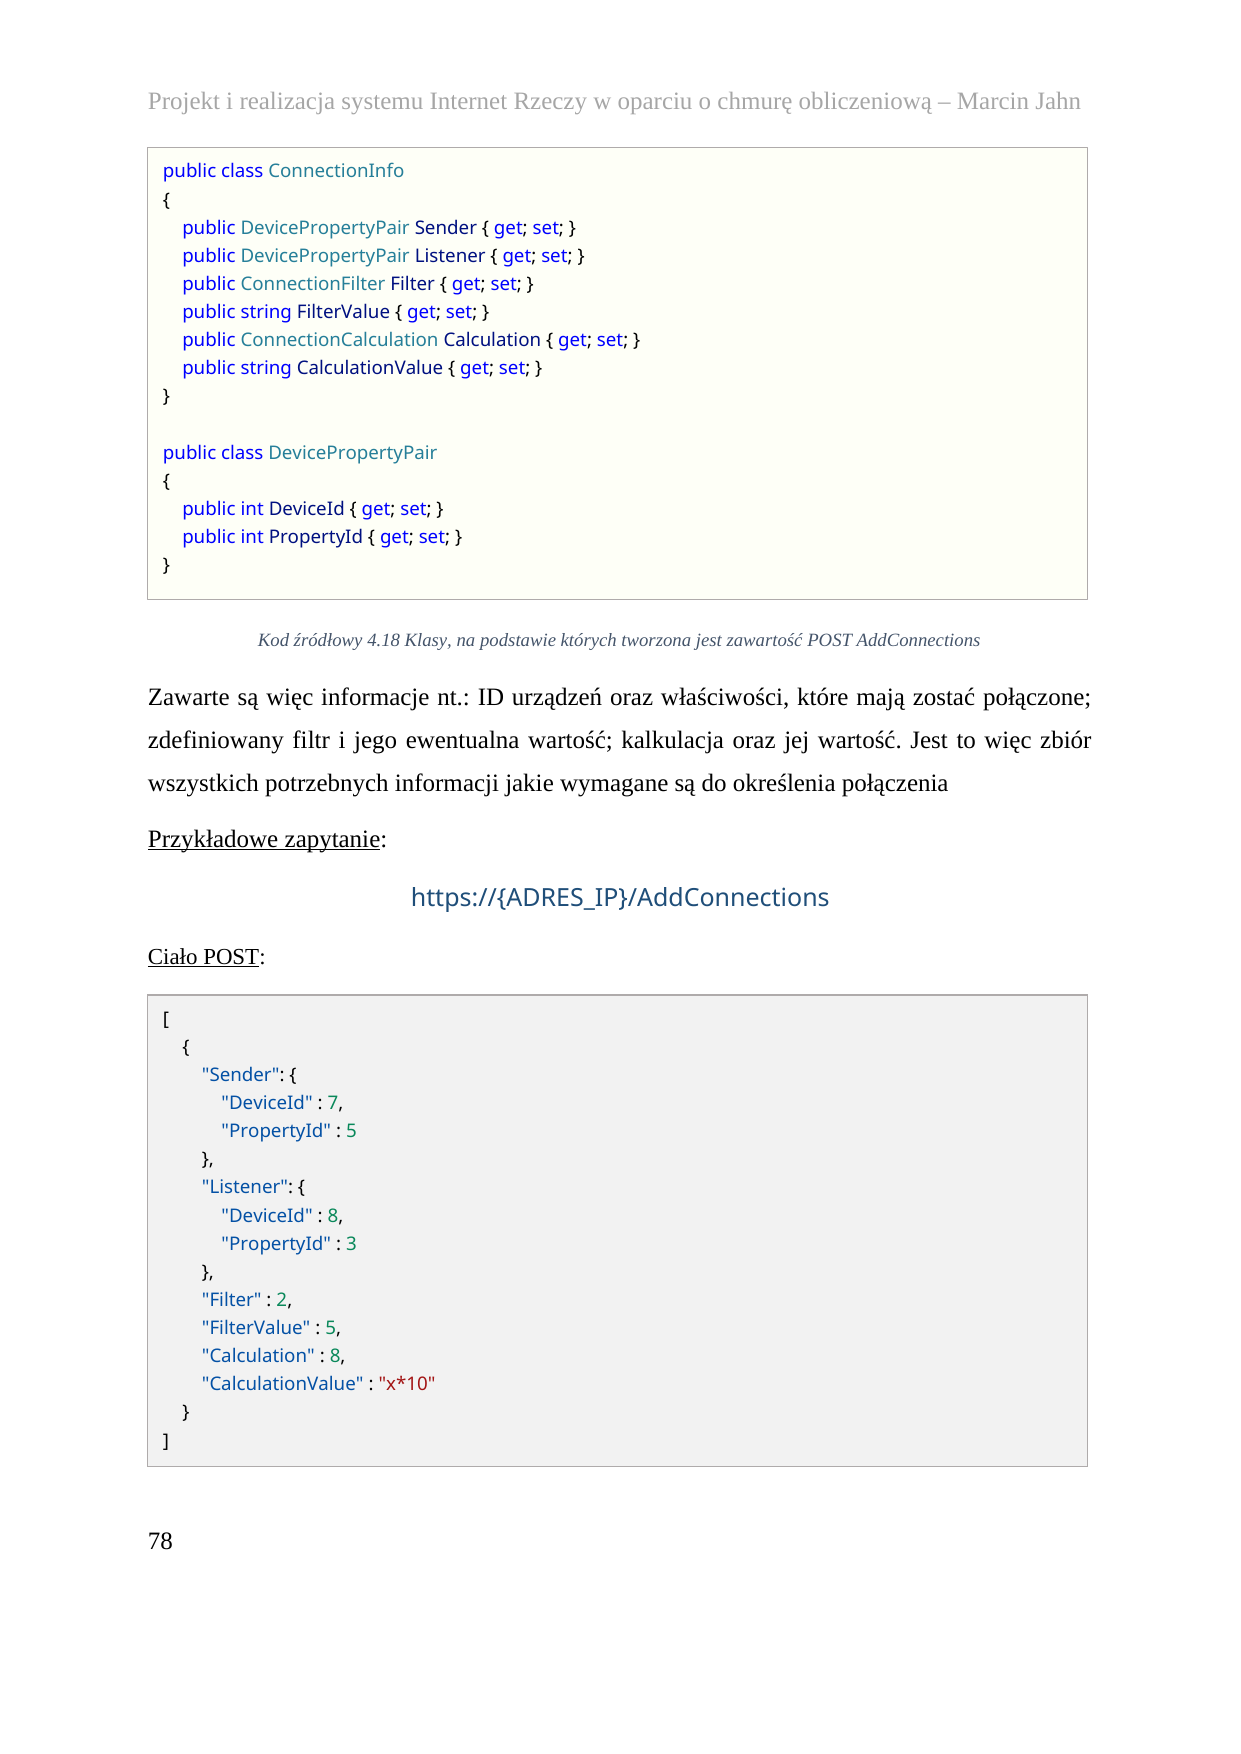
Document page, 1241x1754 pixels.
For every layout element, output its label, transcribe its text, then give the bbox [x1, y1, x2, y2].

text https://{ADRES_IP}/AddConnections [148, 879, 1093, 913]
text Przykładowe zapytanie: [148, 824, 1093, 853]
text Zawarte są więc informacje nt.: ID urządzeń oraz właściwości, które mają zostać połączone; zdefiniowany filtr i jego ewentualna wartość; kalkulacja oraz jej wartość. Jest to więc zbiór wszystkich potrzebnych informacji jakie wymagane są do określenia połączenia [148, 682, 1093, 797]
text Ciało POST: [148, 943, 1093, 969]
